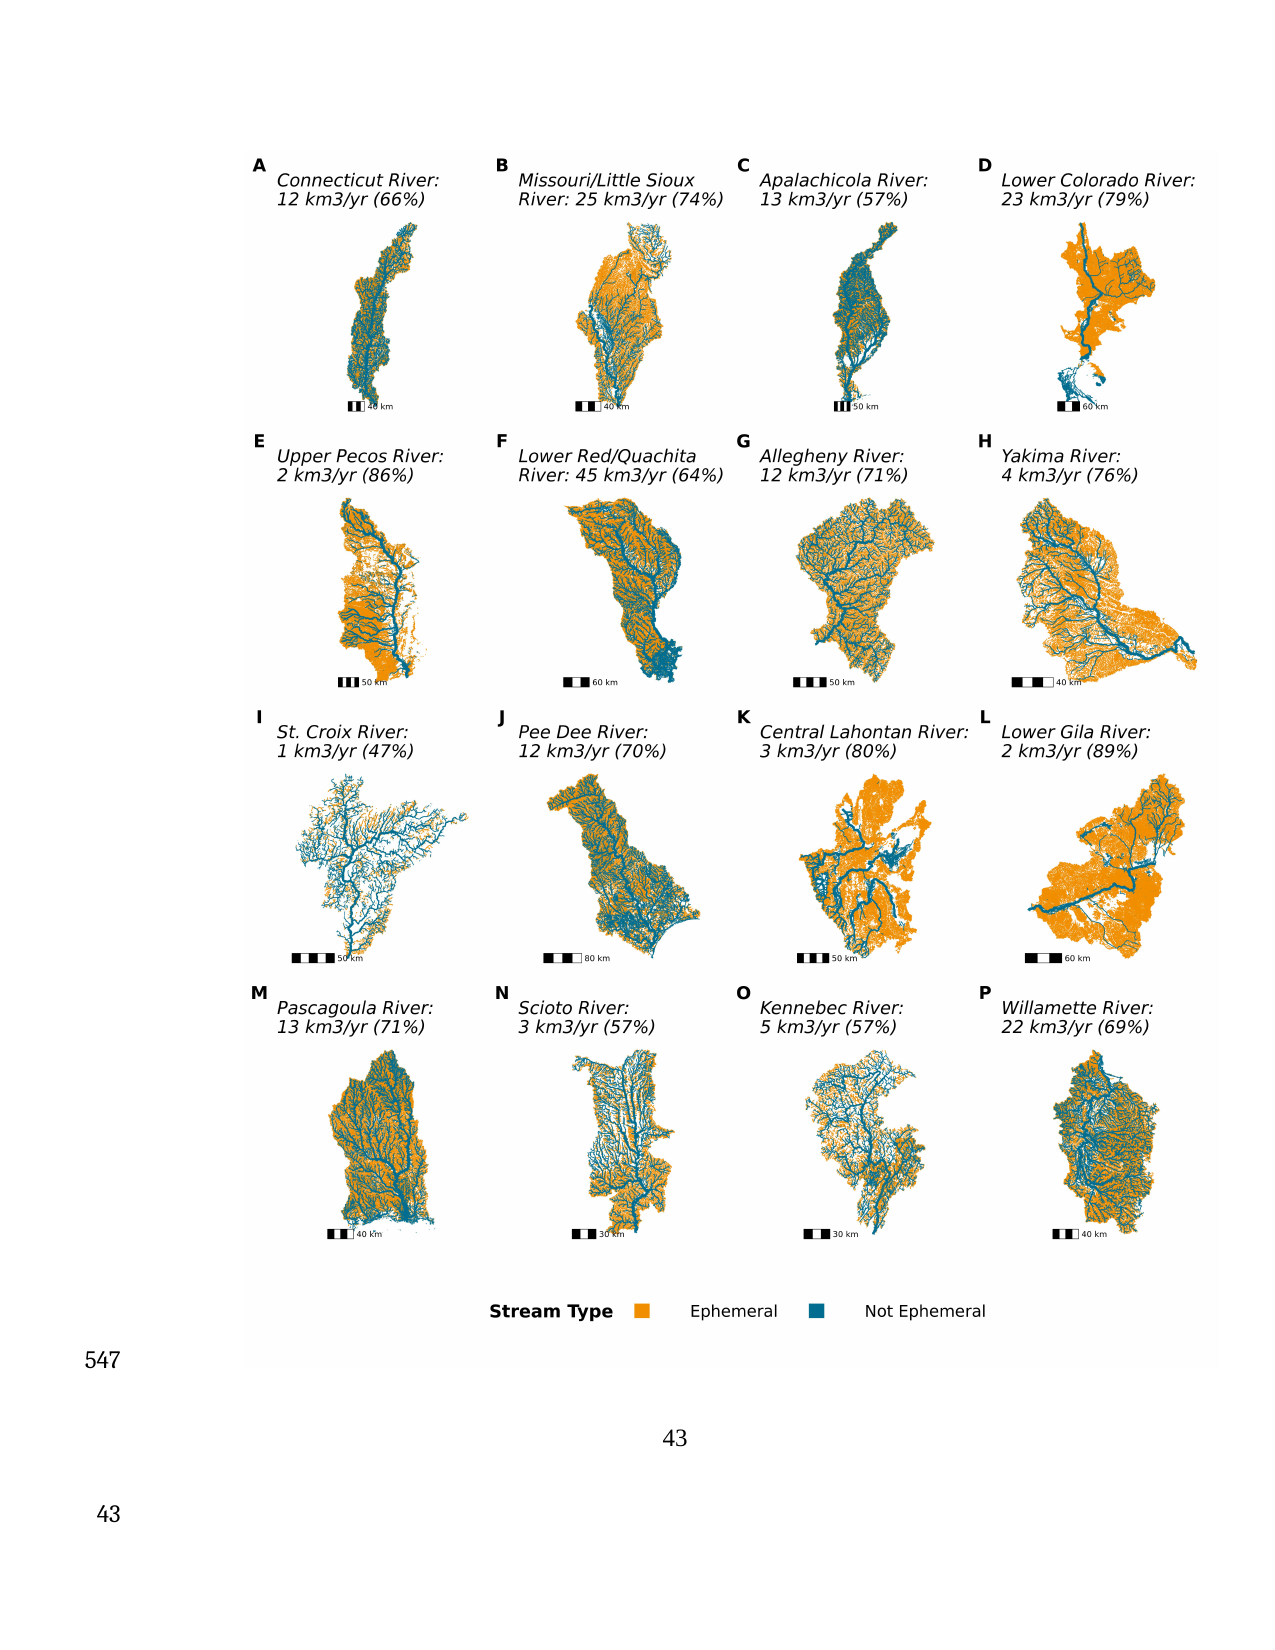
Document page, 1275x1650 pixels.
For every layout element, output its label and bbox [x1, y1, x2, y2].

picture [243, 150, 1219, 1369]
